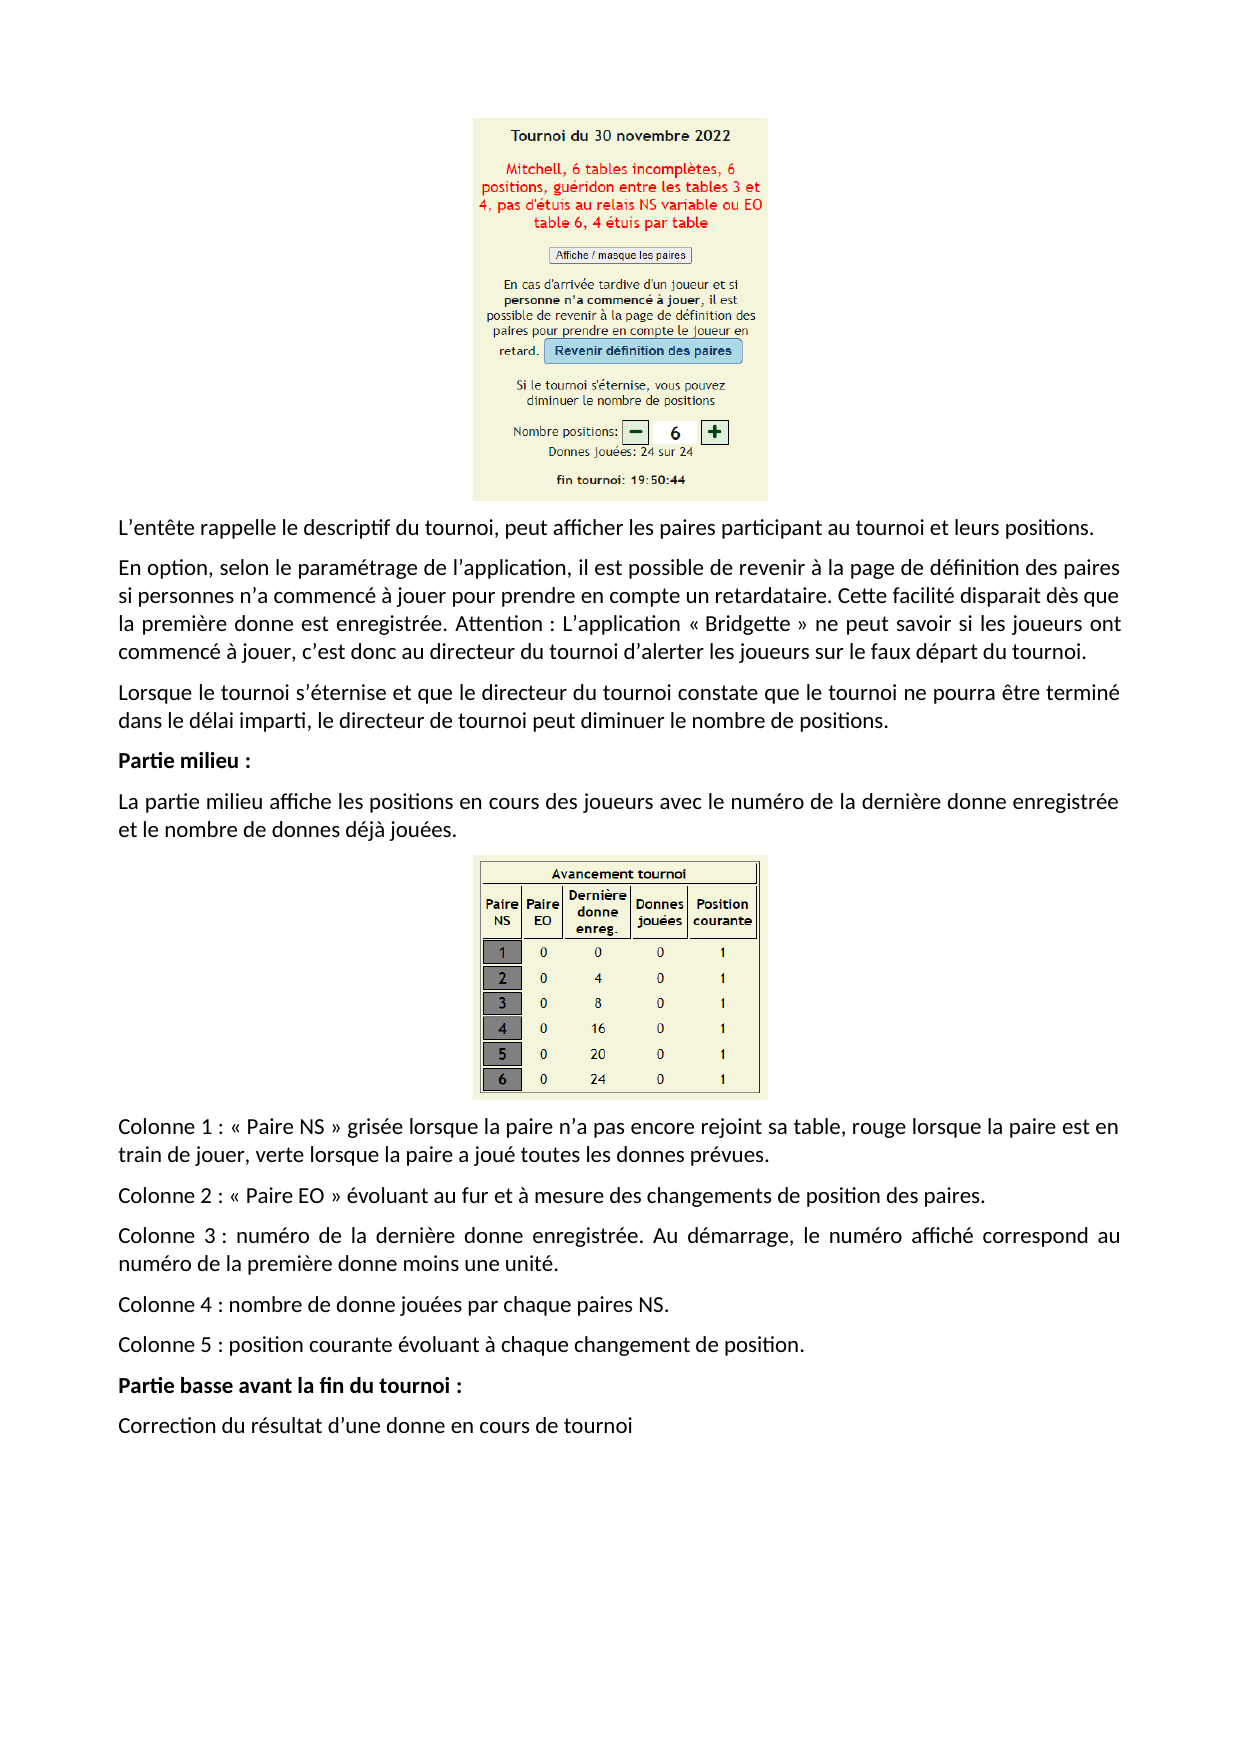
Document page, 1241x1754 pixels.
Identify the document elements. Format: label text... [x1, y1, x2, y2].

picture [472, 855, 768, 1100]
text En option, selon le paramétrage de l’application, il est possible de revenir à la page de définition des paires si personnes n’a commencé à jouer pour prendre en compte un retardataire. Cette facilité disparait dès que la première donne est enregistrée. Attention : L’application « Bridgette » ne peut savoir si les joueurs ont commencé à jouer, c’est donc au directeur du tournoi d’alerter les joueurs sur le faux départ du tournoi. [118, 553, 1122, 665]
text Colonne 3 : numéro de la dernière donne enregistrée. Au démarrage, le numéro affiché correspond au numéro de la première donne moins une unité. [118, 1222, 1122, 1278]
text Partie milieu : [118, 746, 1122, 774]
text Colonne 1 : « Paire NS » grisée lorsque la paire n’a pas encore rejoint sa table, rouge lorsque la paire est en train de jouer, verte lorsque la paire a joué toutes les donnes prévues. [118, 1112, 1122, 1168]
text Colonne 5 : position courante évoluant à chaque changement de position. [118, 1331, 1122, 1359]
text La partie milieu affiche les positions en cours des joueurs avec le numéro de la dernière donne enregistrée et le nombre de donnes déjà jouées. [118, 787, 1122, 843]
text Colonne 2 : « Paire EO » évoluant au fur et à mesure des changements de position des paires. [118, 1181, 1122, 1209]
text Lorsque le tournoi s’éternise et que le directeur du tournoi constate que le tournoi ne pourra être terminé dans le délai imparti, le directeur de tournoi peut diminuer le nombre de positions. [118, 678, 1122, 734]
picture [472, 118, 768, 501]
text Correction du résultat d’une donne en cours de tournoi [118, 1412, 1122, 1440]
text Colonne 4 : nombre de donne jouées par chaque paires NS. [118, 1290, 1122, 1318]
text Partie basse avant la fin du tournoi : [118, 1371, 1122, 1399]
text L’entête rappelle le descriptif du tournoi, peut afficher les paires participant au tournoi et leurs positions. [118, 513, 1122, 541]
